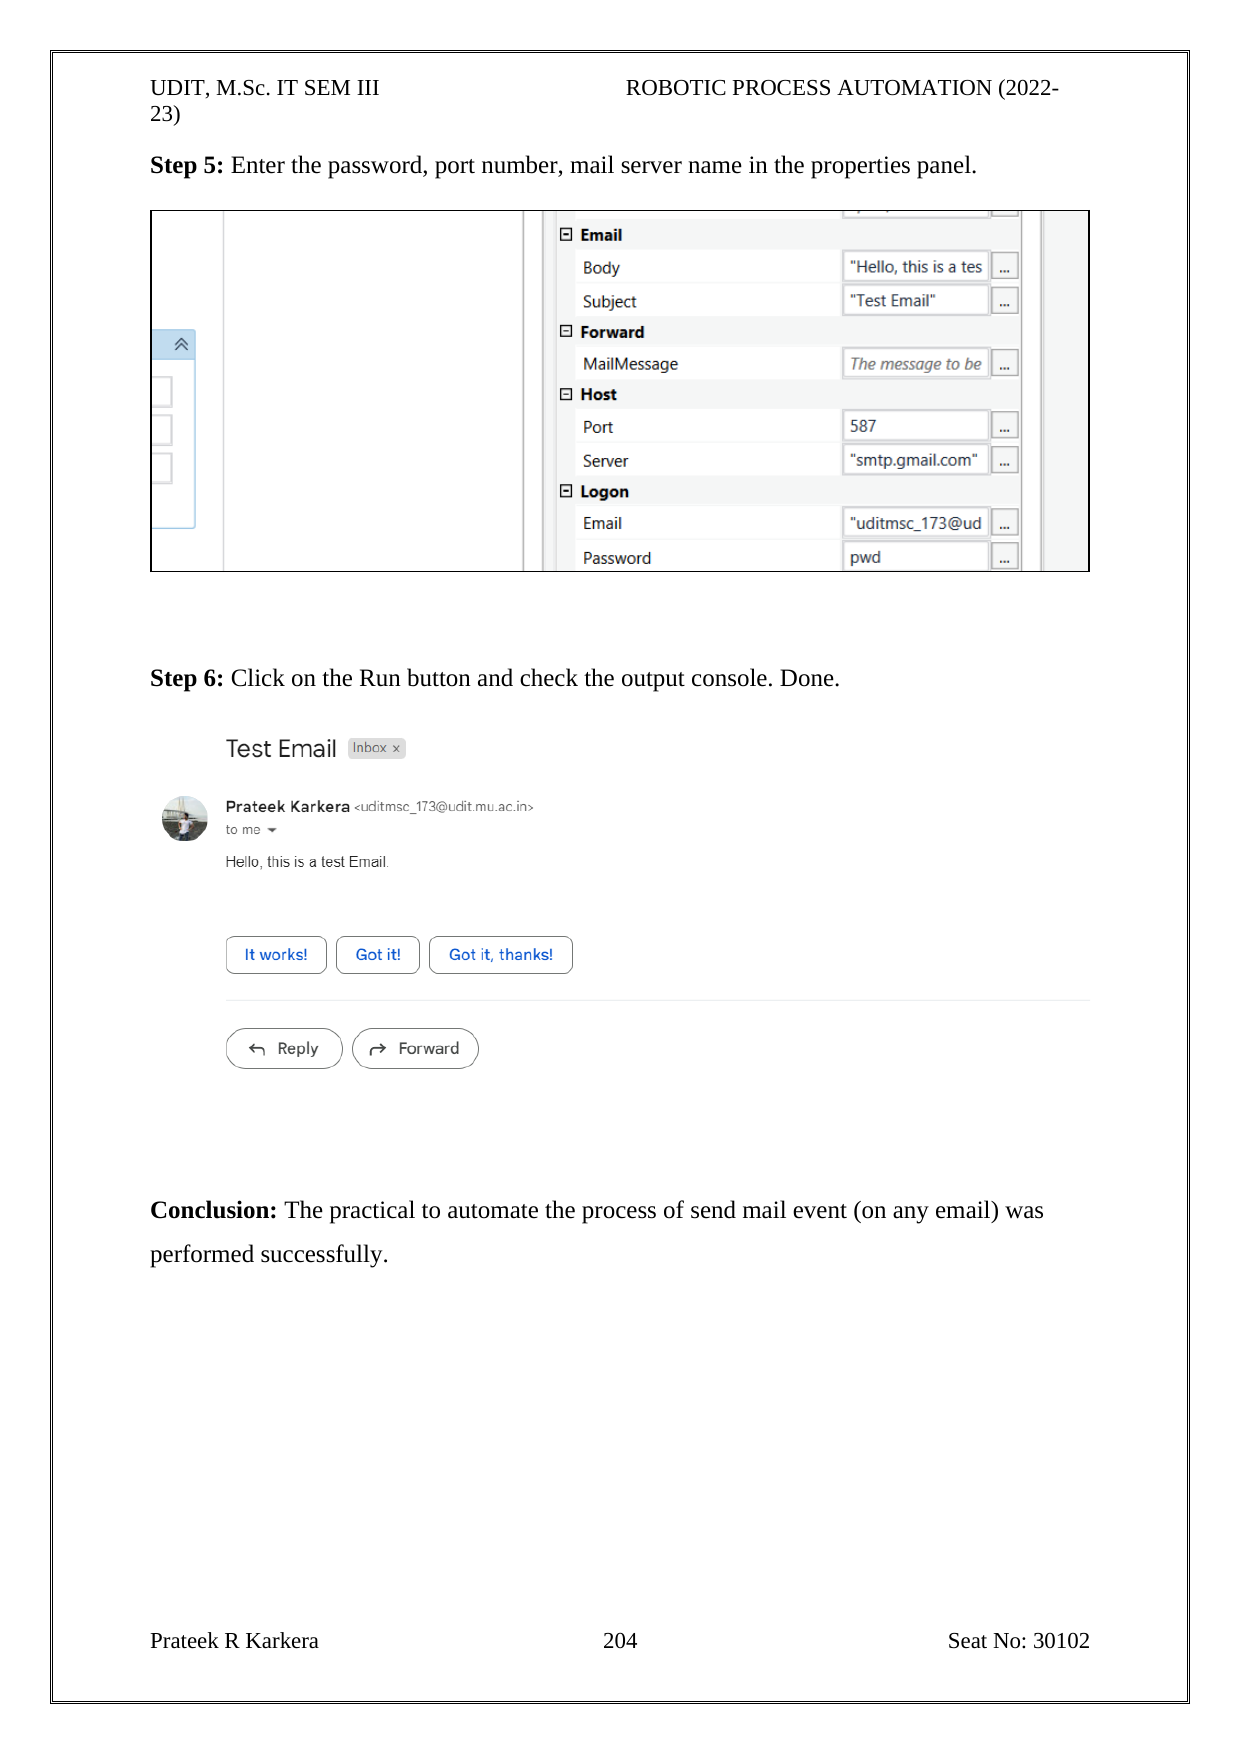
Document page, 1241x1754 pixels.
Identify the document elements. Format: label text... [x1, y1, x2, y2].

picture [150, 722, 1091, 1106]
picture [152, 211, 1088, 571]
text Conclusion: The practical to automate the process of send mail event (on any email) was performed successfully. [150, 1196, 1090, 1267]
text Step 5: Enter the password, port number, mail server name in the properties panel. [150, 150, 1090, 179]
text Step 6: Click on the Run button and check the output console. Done. [150, 663, 1090, 692]
